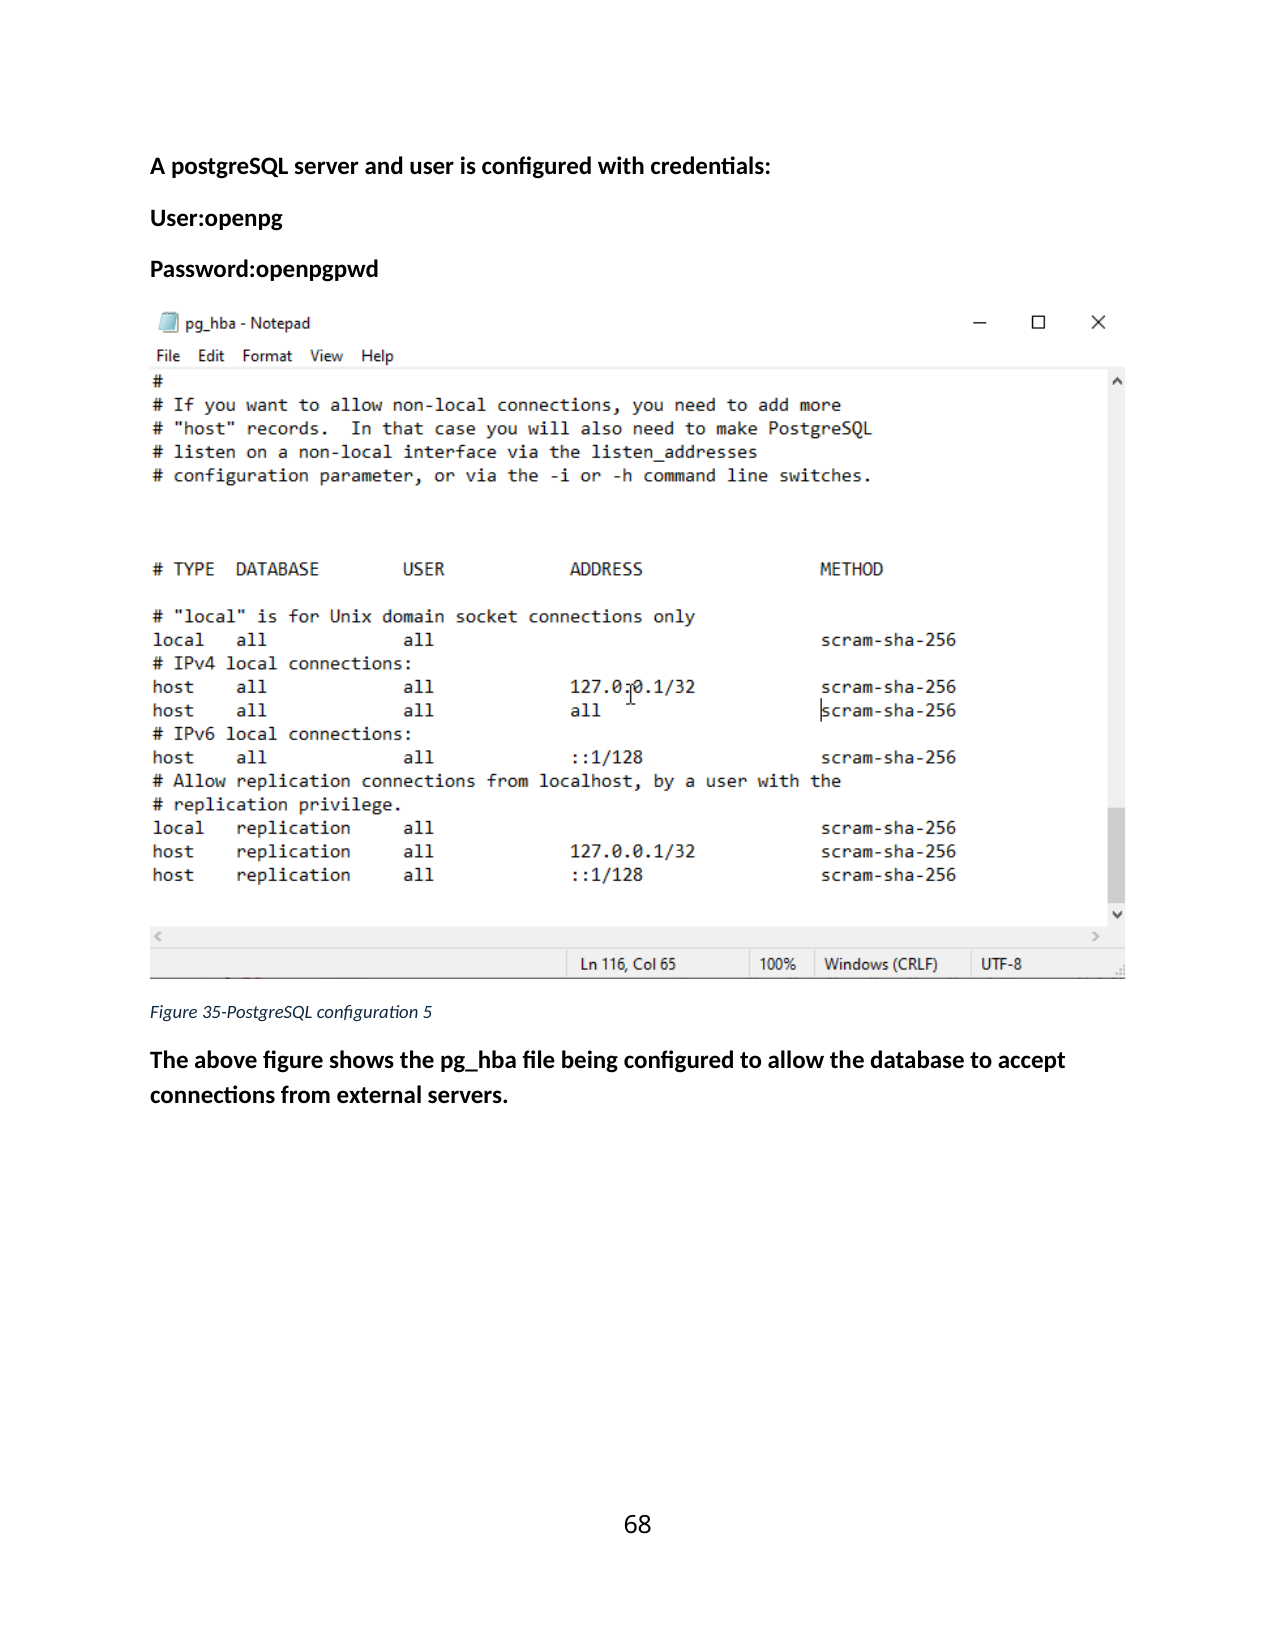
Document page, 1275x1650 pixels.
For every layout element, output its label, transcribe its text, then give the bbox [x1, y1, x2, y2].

picture [150, 305, 1125, 979]
text User:openpg [150, 202, 1125, 232]
text Figure 35-PostgreSQL configuration 5 [150, 1001, 1125, 1024]
text A postgreSQL server and user is configured with credentials: [150, 150, 1125, 181]
text The above figure shows the pg_hba file being configured to allow the database to accept connections from external servers. [150, 1044, 1125, 1110]
text Password:openpgpwd [150, 253, 1125, 284]
